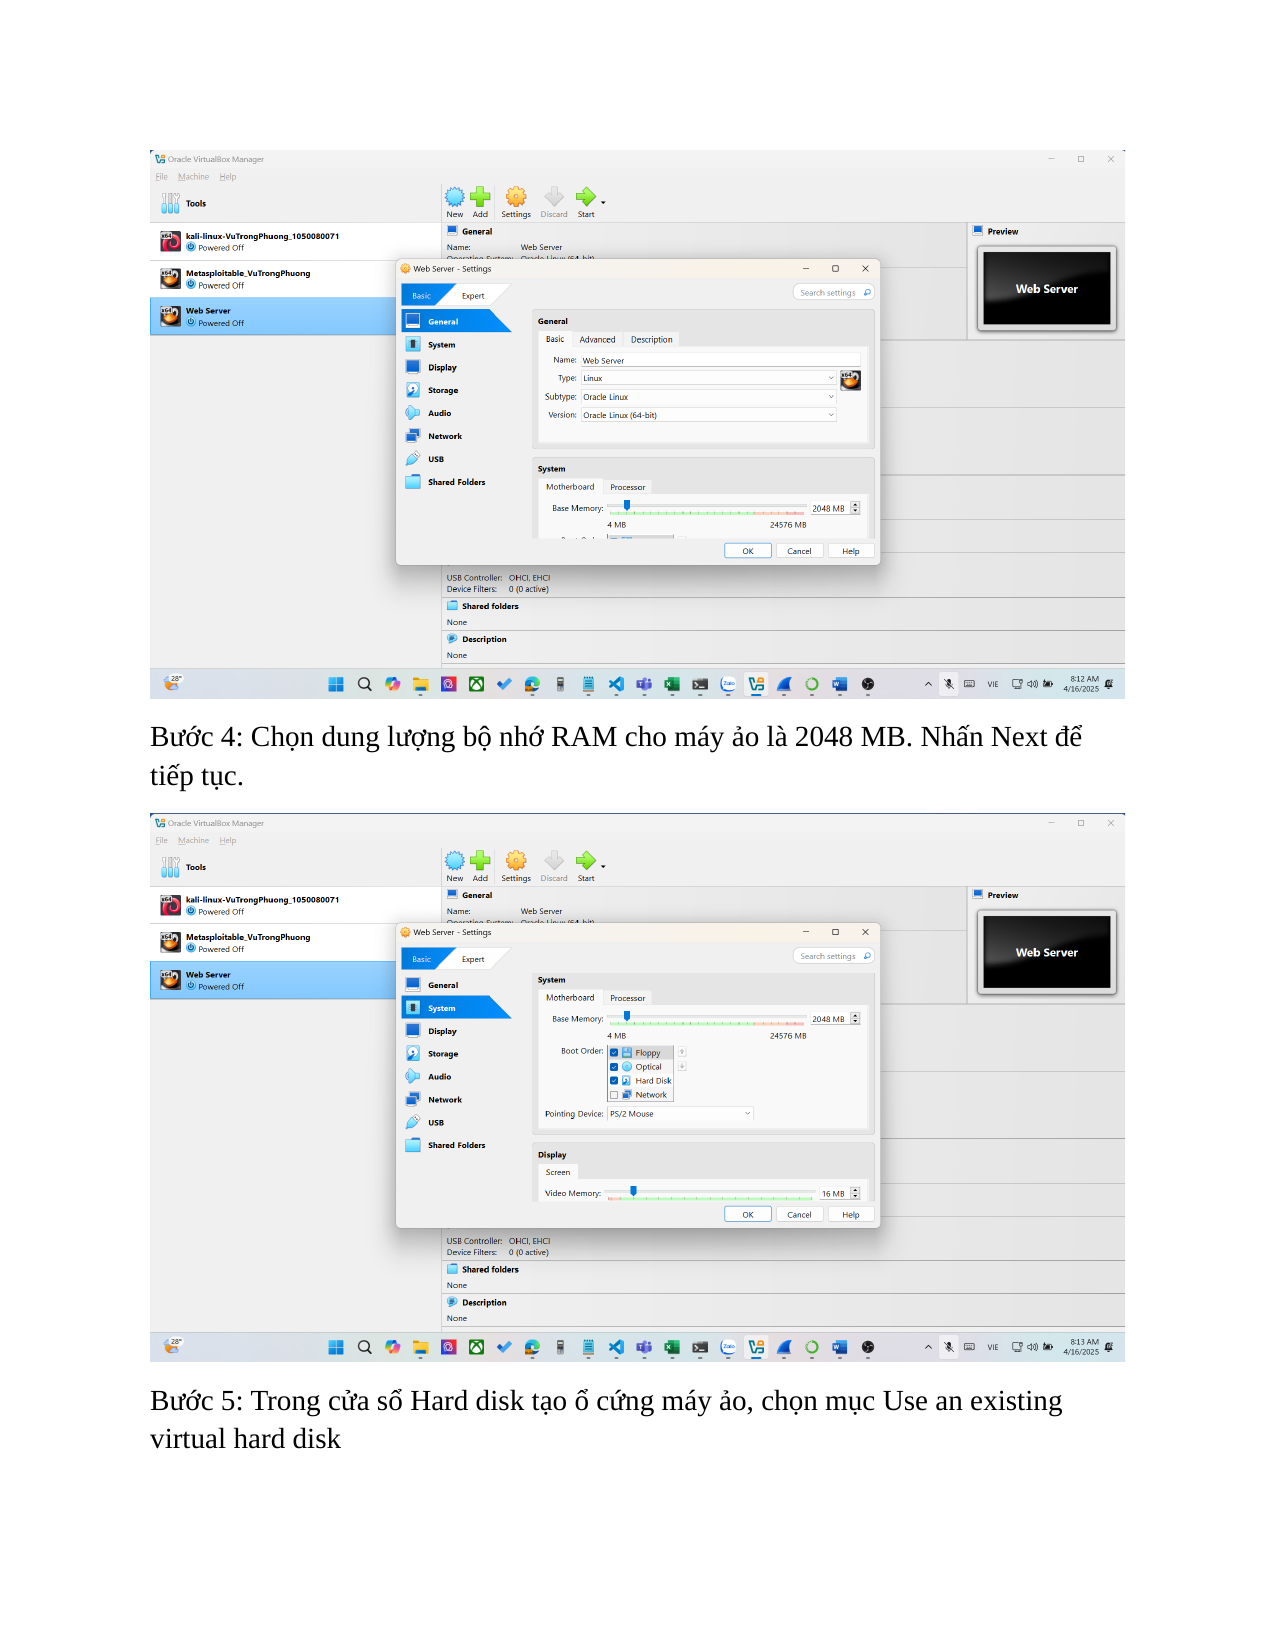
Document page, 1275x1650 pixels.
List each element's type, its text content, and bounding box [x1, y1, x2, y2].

picture [150, 813, 1125, 1362]
text Bước 4: Chọn dung lượng bộ nhớ RAM cho máy ảo là 2048 MB. Nhấn Next để tiếp tục. [150, 719, 1125, 792]
picture [150, 150, 1125, 699]
text Bước 5: Trong cửa sổ Hard disk tạo ổ cứng máy ảo, chọn mục Use an existing virtual hard disk [150, 1383, 1125, 1455]
